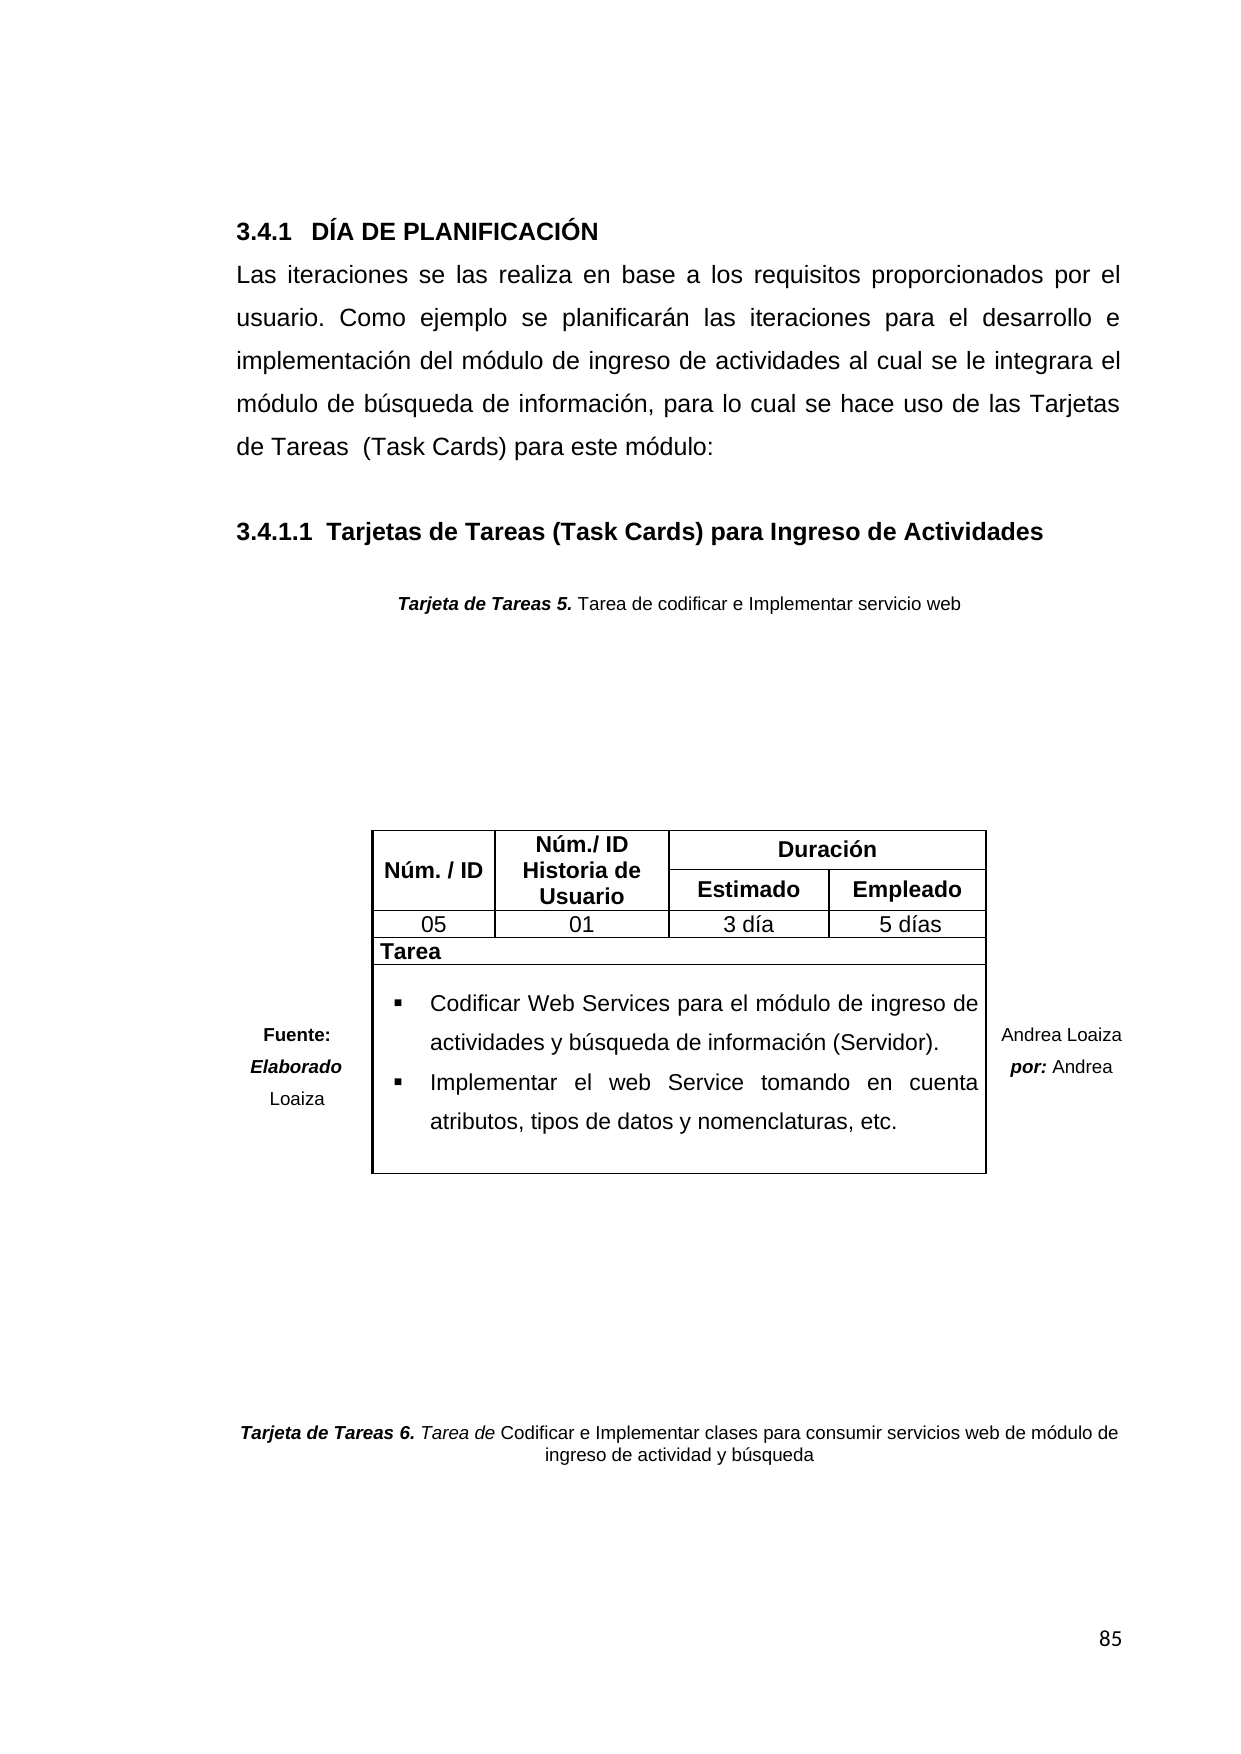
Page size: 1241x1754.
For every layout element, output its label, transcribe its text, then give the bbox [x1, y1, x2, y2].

table_header Núm. / ID [374, 831, 494, 909]
text Tarjeta de Tareas 6. Tarea de Codificar e Implementar clases para consumir servicios web de módulo de ingreso de actividad y búsqueda [236, 1422, 1122, 1465]
table_cell 3 día [670, 911, 828, 937]
subtitle Tarjetas de Tareas (Task Cards) para Ingreso de Actividades [236, 517, 1122, 546]
table_cell Codificar Web Services para el módulo de ingreso de actividades y búsqueda de información (Servidor). Implementar el web Service tomando en cuenta atributos, tipos de datos y nomenclaturas, etc. [374, 965, 985, 1173]
table_cell 01 [496, 911, 668, 937]
table_header Núm./ ID Historia de Usuario [496, 831, 668, 909]
subtitle DÍA DE PLANIFICACIÓN [236, 217, 1122, 245]
table_cell 05 [374, 911, 494, 937]
text Elaborado por: Andrea Loaiza [987, 1056, 1122, 1109]
table_cell 5 días [830, 911, 985, 937]
text Fuente: Andrea Loaiza [987, 1023, 1122, 1045]
text Tarjeta de Tareas 5. Tarea de codificar e Implementar servicio web [236, 593, 1122, 614]
text Las iteraciones se las realiza en base a los requisitos proporcionados por el usuario. Como ejemplo se planificarán las iteraciones para el desarrollo e implementación del módulo de ingreso de actividades al cual se le integrara el módulo de búsqueda de información, para lo cual se hace uso de las Tarjetas de Tareas (Task Cards) para este módulo: [236, 260, 1122, 461]
text Elaborado por: Andrea Loaiza [236, 1056, 371, 1109]
table_cell Tarea [374, 938, 985, 964]
table_header Duración [670, 831, 985, 868]
text Fuente: Andrea Loaiza [236, 1023, 371, 1045]
table_cell Empleado [830, 870, 985, 909]
table_cell Estimado [670, 870, 828, 909]
